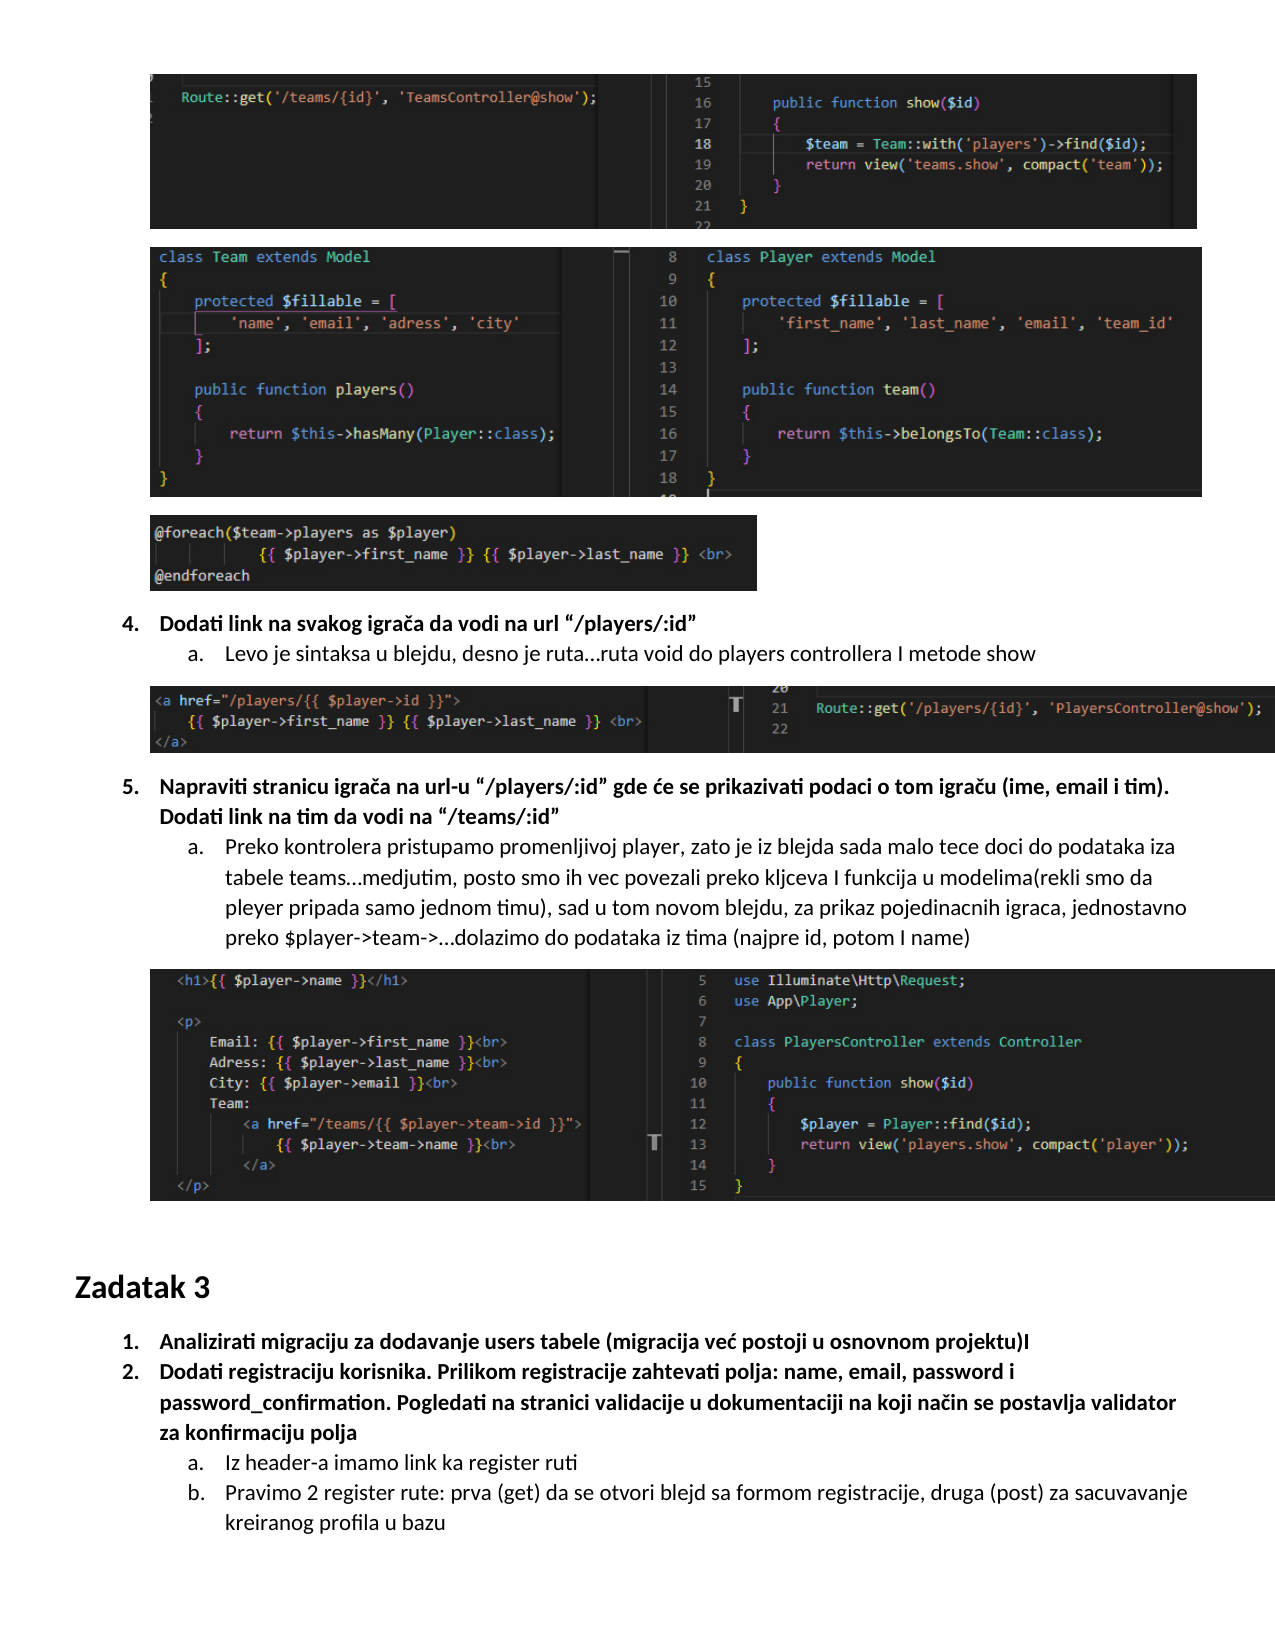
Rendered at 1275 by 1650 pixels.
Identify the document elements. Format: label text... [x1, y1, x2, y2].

list Analizirati migraciju za dodavanje users tabele (migracija već postoji u osnovnom projektu)I [122, 1327, 1200, 1355]
list Pravimo 2 register rute: prva (get) da se otvori blejd sa formom registracije, druga (post) za sacuvavanje kreiranog profila u bazu [187, 1478, 1200, 1536]
list Levo je sintaksa u blejdu, desno je ruta…ruta void do players controllera I metode show [187, 639, 1200, 668]
picture [150, 247, 1202, 497]
picture [150, 515, 757, 591]
list Dodati registraciju korisnika. Prilikom registracije zahtevati polja: name, email, password i password_confirmation. Pogledati na stranici validacije u dokumentaciji na koji način se postavlja validator za konfirmaciju polja [122, 1357, 1200, 1446]
list Iz header-a imamo link ka register ruti [187, 1448, 1200, 1476]
list Preko kontrolera pristupamo promenljivoj player, zato je iz blejda sada malo tece doci do podataka iza tabele teams…medjutim, posto smo ih vec povezali preko kljceva I funkcija u modelima(rekli smo da pleyer pripada samo jednom timu), sad u tom novom blejdu, za prikaz pojedinacnih igraca, jednostavno preko $player->team->…dolazimo do podataka iz tima (najpre id, potom I name) [187, 832, 1200, 951]
picture [150, 969, 1275, 1201]
list Napraviti stranicu igrača na url-u “/players/:id” gde će se prikazivati podaci o tom igraču (ime, email i tim). Dodati link na tim da vodi na “/teams/:id” [122, 772, 1200, 830]
picture [150, 74, 1197, 229]
list Dodati link na svakog igrača da vodi na url “/players/:id” [122, 609, 1200, 637]
text Zadatak 3 [75, 1267, 1200, 1307]
picture [150, 686, 1275, 753]
